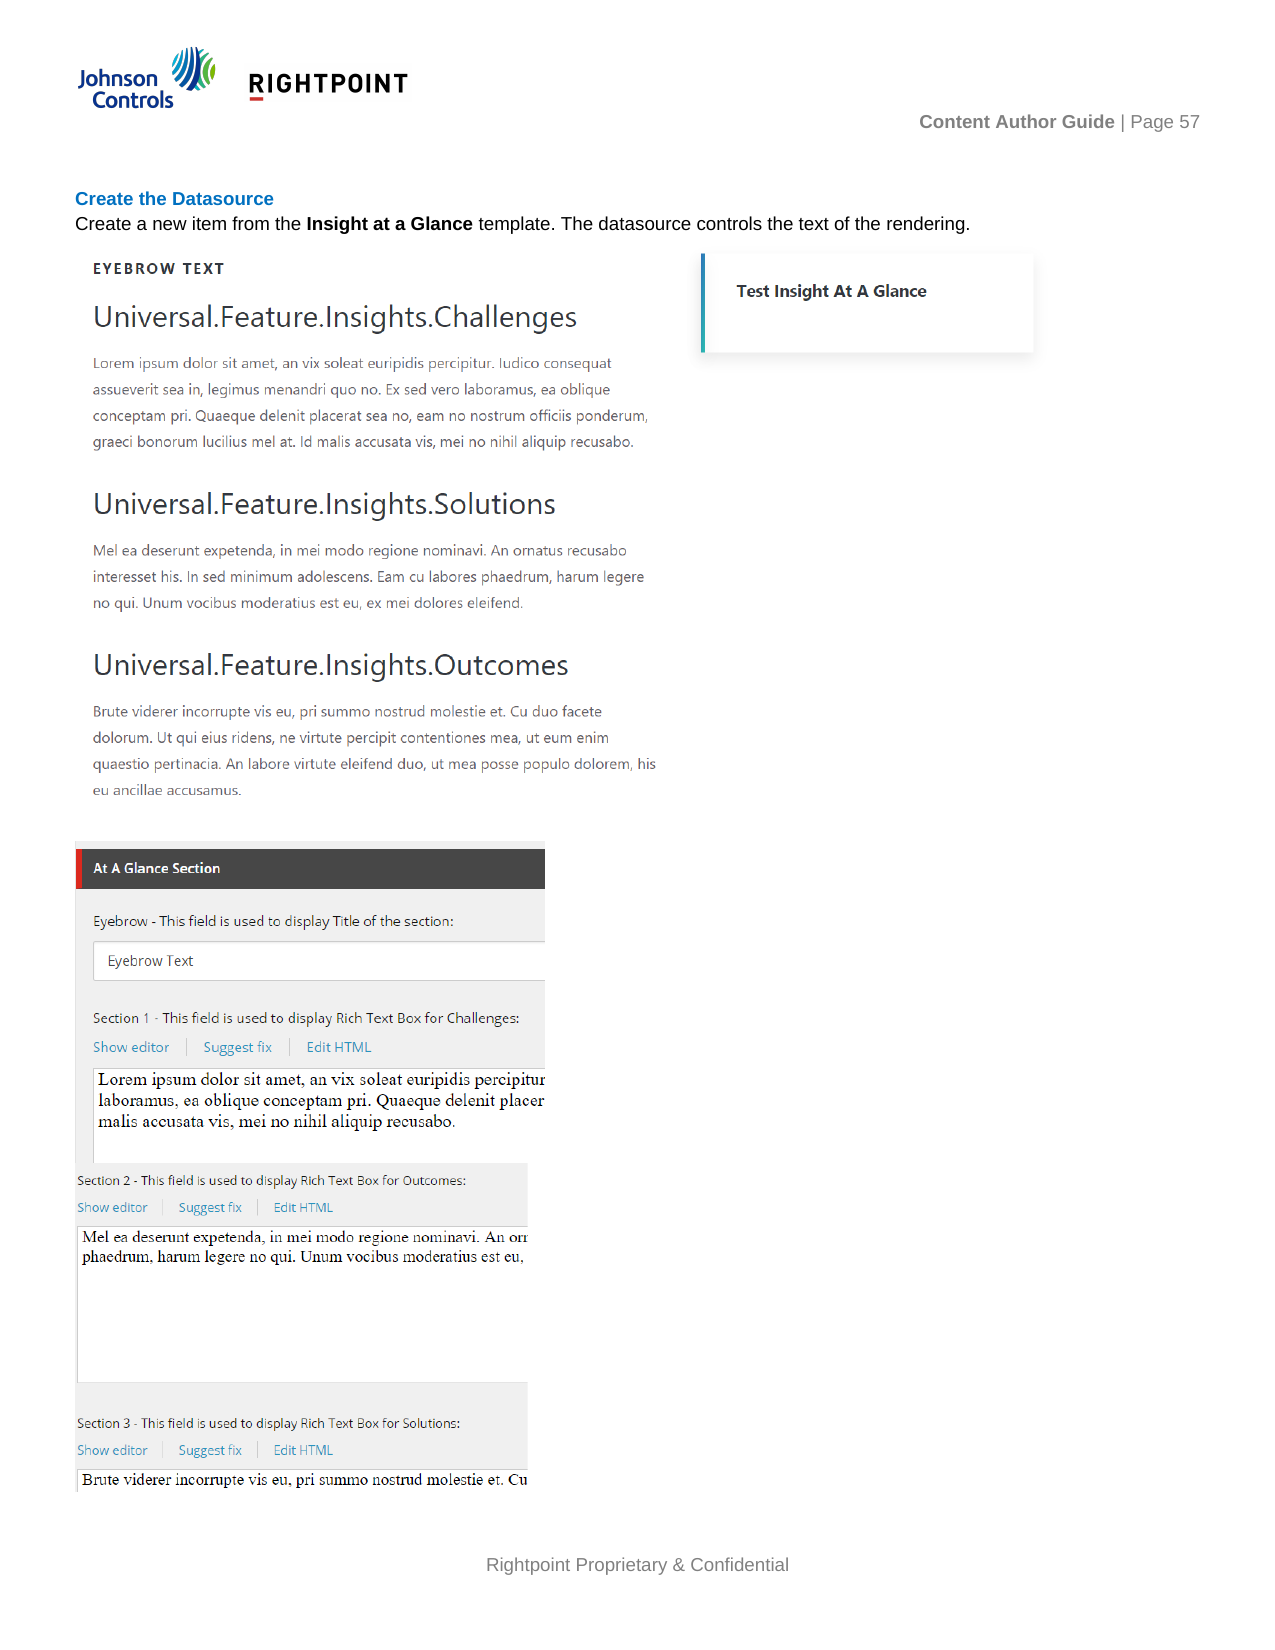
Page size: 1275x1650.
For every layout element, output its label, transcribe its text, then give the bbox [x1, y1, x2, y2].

picture [75, 237, 1050, 812]
picture [243, 63, 413, 102]
picture [75, 841, 545, 1492]
subtitle Create the Datasource [75, 187, 1200, 209]
picture [75, 44, 218, 111]
text Create a new item from the Insight at a Glance template. The datasource controls the text of the rendering. [75, 212, 1200, 234]
